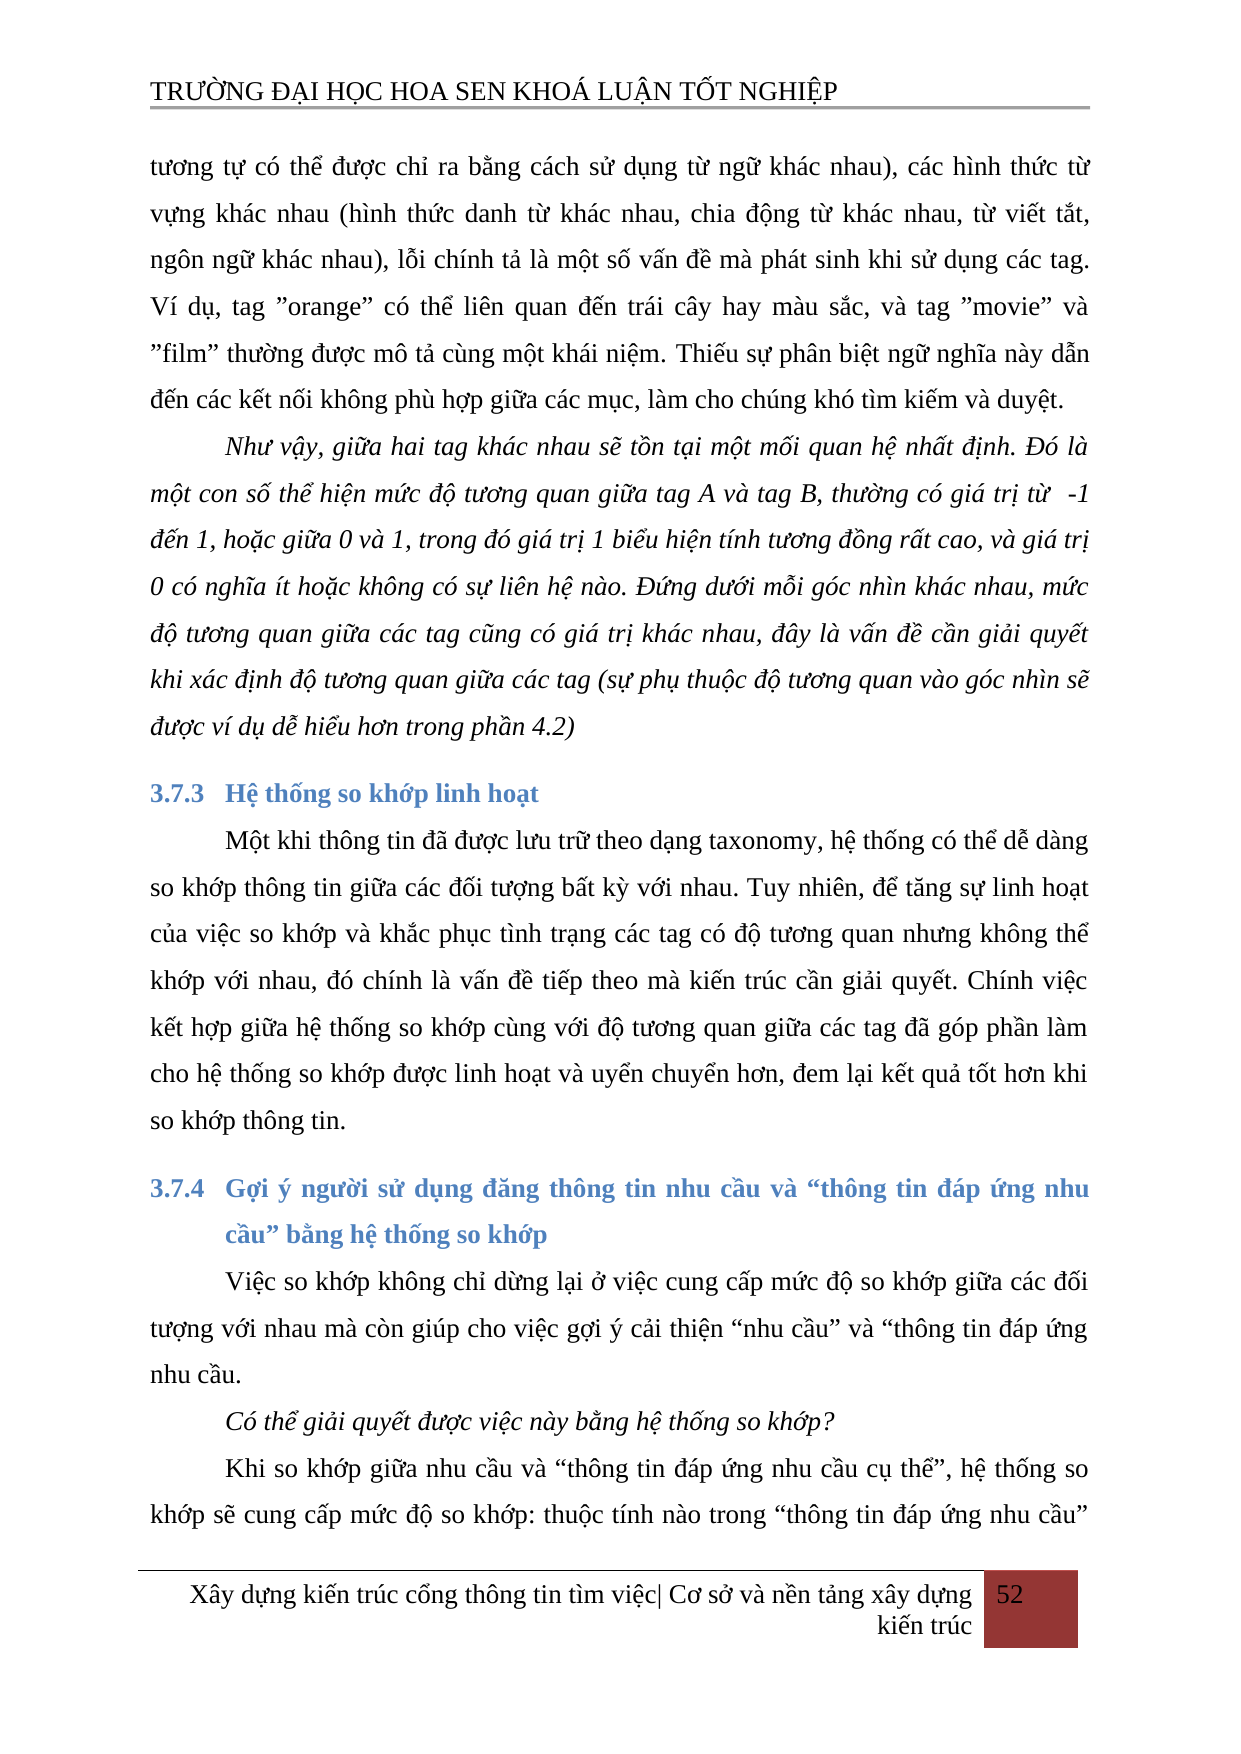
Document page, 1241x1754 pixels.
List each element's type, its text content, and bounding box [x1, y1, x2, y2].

text Việc so khớp không chỉ dừng lại ở việc cung cấp mức độ so khớp giữa các đối tượng với nhau mà còn giúp cho việc gợi ý cải thiện “nhu cầu” và “thông tin đáp ứng nhu cầu. [150, 1265, 1090, 1389]
text Có thể giải quyết được việc này bằng hệ thống so khớp? [150, 1405, 1090, 1436]
subtitle Gợi ý người sử dụng đăng thông tin nhu cầu và “thông tin đáp ứng nhu cầu” bằng hệ thống so khớp [150, 1172, 1090, 1249]
subtitle Hệ thống so khớp linh hoạt [150, 777, 1090, 809]
text Một khi thông tin đã được lưu trữ theo dạng taxonomy, hệ thống có thể dễ dàng so khớp thông tin giữa các đối tượng bất kỳ với nhau. Tuy nhiên, để tăng sự linh hoạt của việc so khớp và khắc phục tình trạng các tag có độ tương quan nhưng không thể khớp với nhau, đó chính là vấn đề tiếp theo mà kiến trúc cần giải quyết. Chính việc kết hợp giữa hệ thống so khớp cùng với độ tương quan giữa các tag đã góp phần làm cho hệ thống so khớp được linh hoạt và uyển chuyển hơn, đem lại kết quả tốt hơn khi so khớp thông tin. [150, 824, 1090, 1135]
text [150, 1452, 1090, 1529]
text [150, 150, 1090, 414]
text Như vậy, giữa hai tag khác nhau sẽ tồn tại một mối quan hệ nhất định. Đó là một con số thể hiện mức độ tương quan giữa tag A và tag B, thường có giá trị từ -1 đến 1, hoặc giữa 0 và 1, trong đó giá trị 1 biểu hiện tính tương đồng rất cao, và giá trị 0 có nghĩa ít hoặc không có sự liên hệ nào. Đứng dưới mỗi góc nhìn khác nhau, mức độ tương quan giữa các tag cũng có giá trị khác nhau, đây là vấn đề cần giải quyết khi xác định độ tương quan giữa các tag (sự phụ thuộc độ tương quan vào góc nhìn sẽ được ví dụ dễ hiểu hơn trong phần 4.2) [150, 430, 1090, 741]
